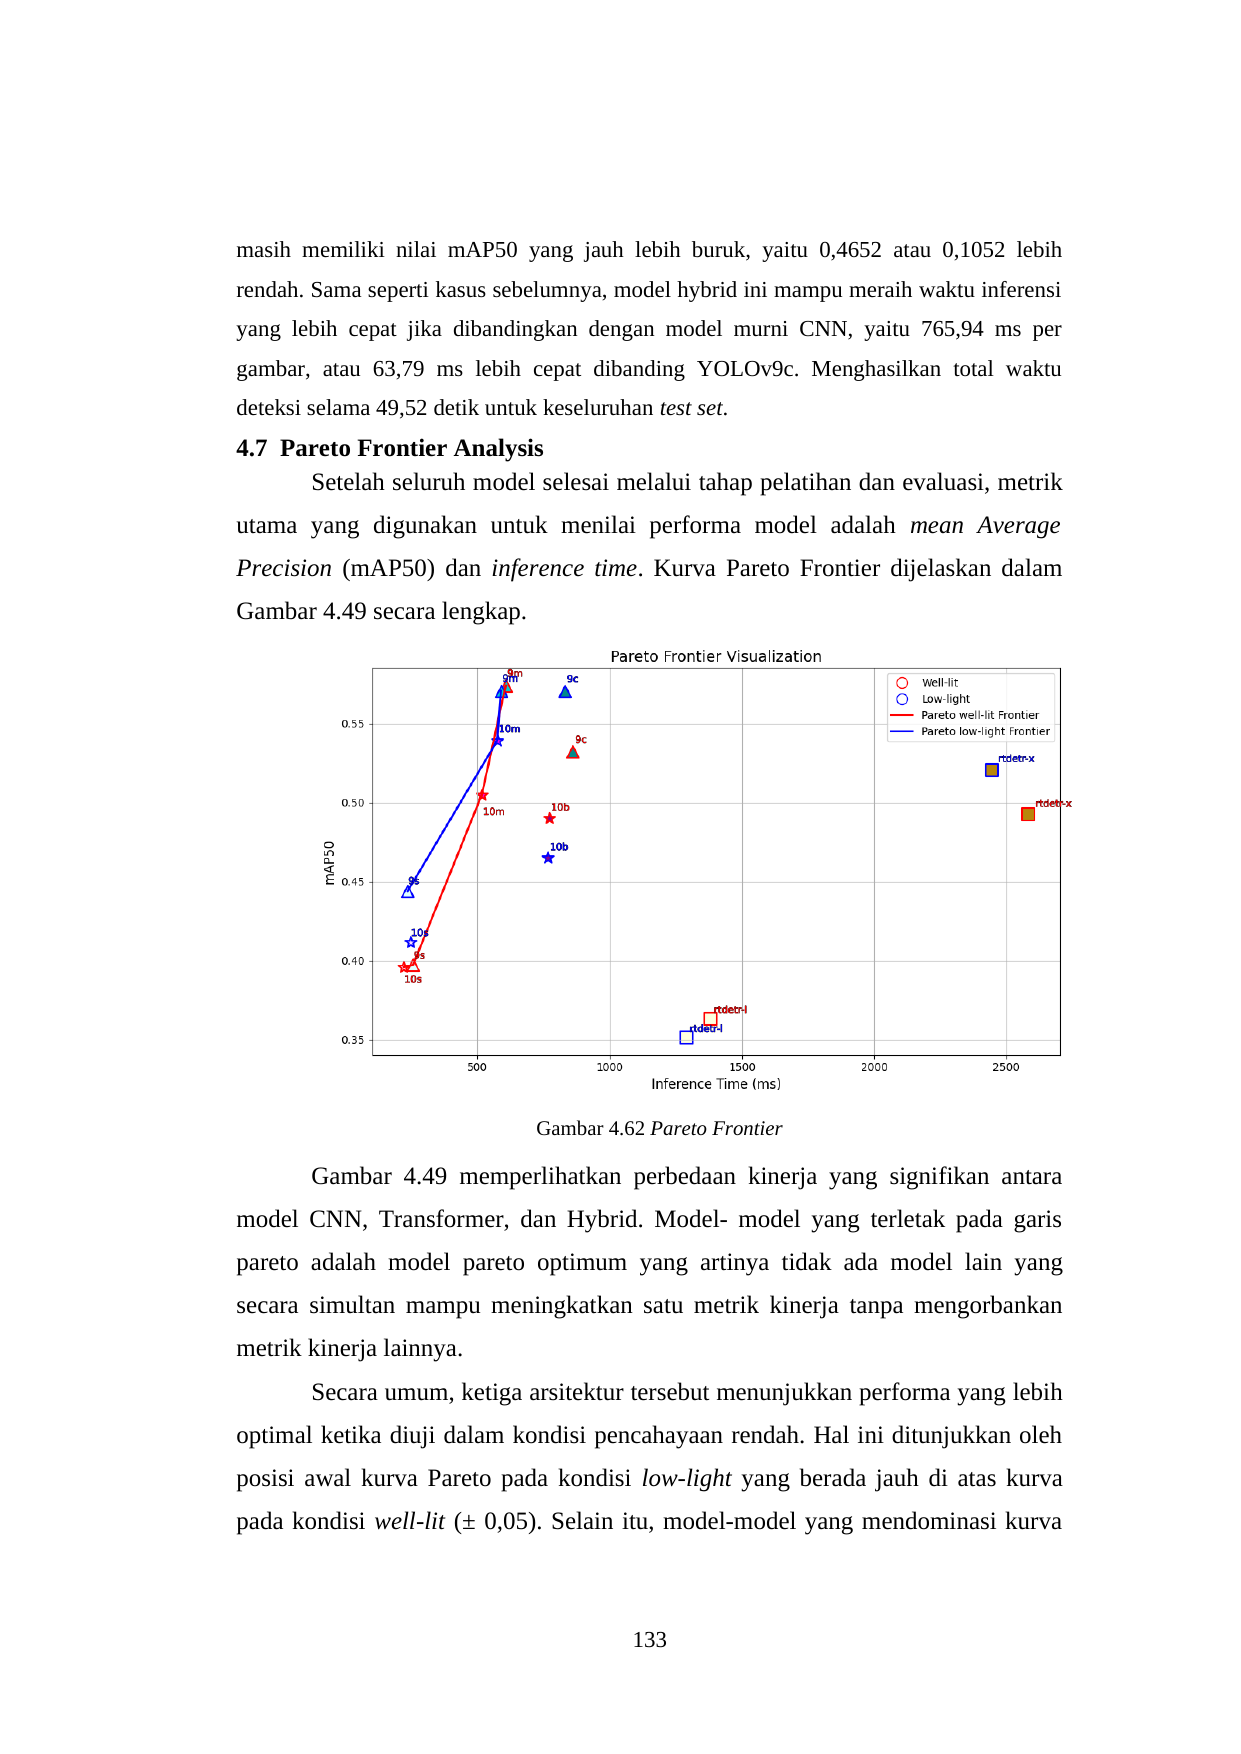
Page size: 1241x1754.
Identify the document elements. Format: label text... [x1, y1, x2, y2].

text Gambar 4.49 memperlihatkan perbedaan kinerja yang signifikan antara model CNN, Transformer, dan Hybrid. Model- model yang terletak pada garis pareto adalah model pareto optimum yang artinya tidak ada model lain yang secara simultan mampu meningkatkan satu metrik kinerja tanpa mengorbankan metrik kinerja lainnya. [236, 1161, 1063, 1362]
picture [311, 639, 1085, 1103]
text Setelah seluruh model selesai melalui tahap pelatihan dan evaluasi, metrik utama yang digunakan untuk menilai performa model adalah mean Average Precision (mAP50) dan inference time. Kurva Pareto Frontier dijelaskan dalam Gambar 4.49 secara lengkap. [236, 467, 1063, 625]
subtitle 4.7 Pareto Frontier Analysis [236, 433, 1063, 462]
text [236, 1377, 1063, 1535]
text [236, 236, 1063, 420]
